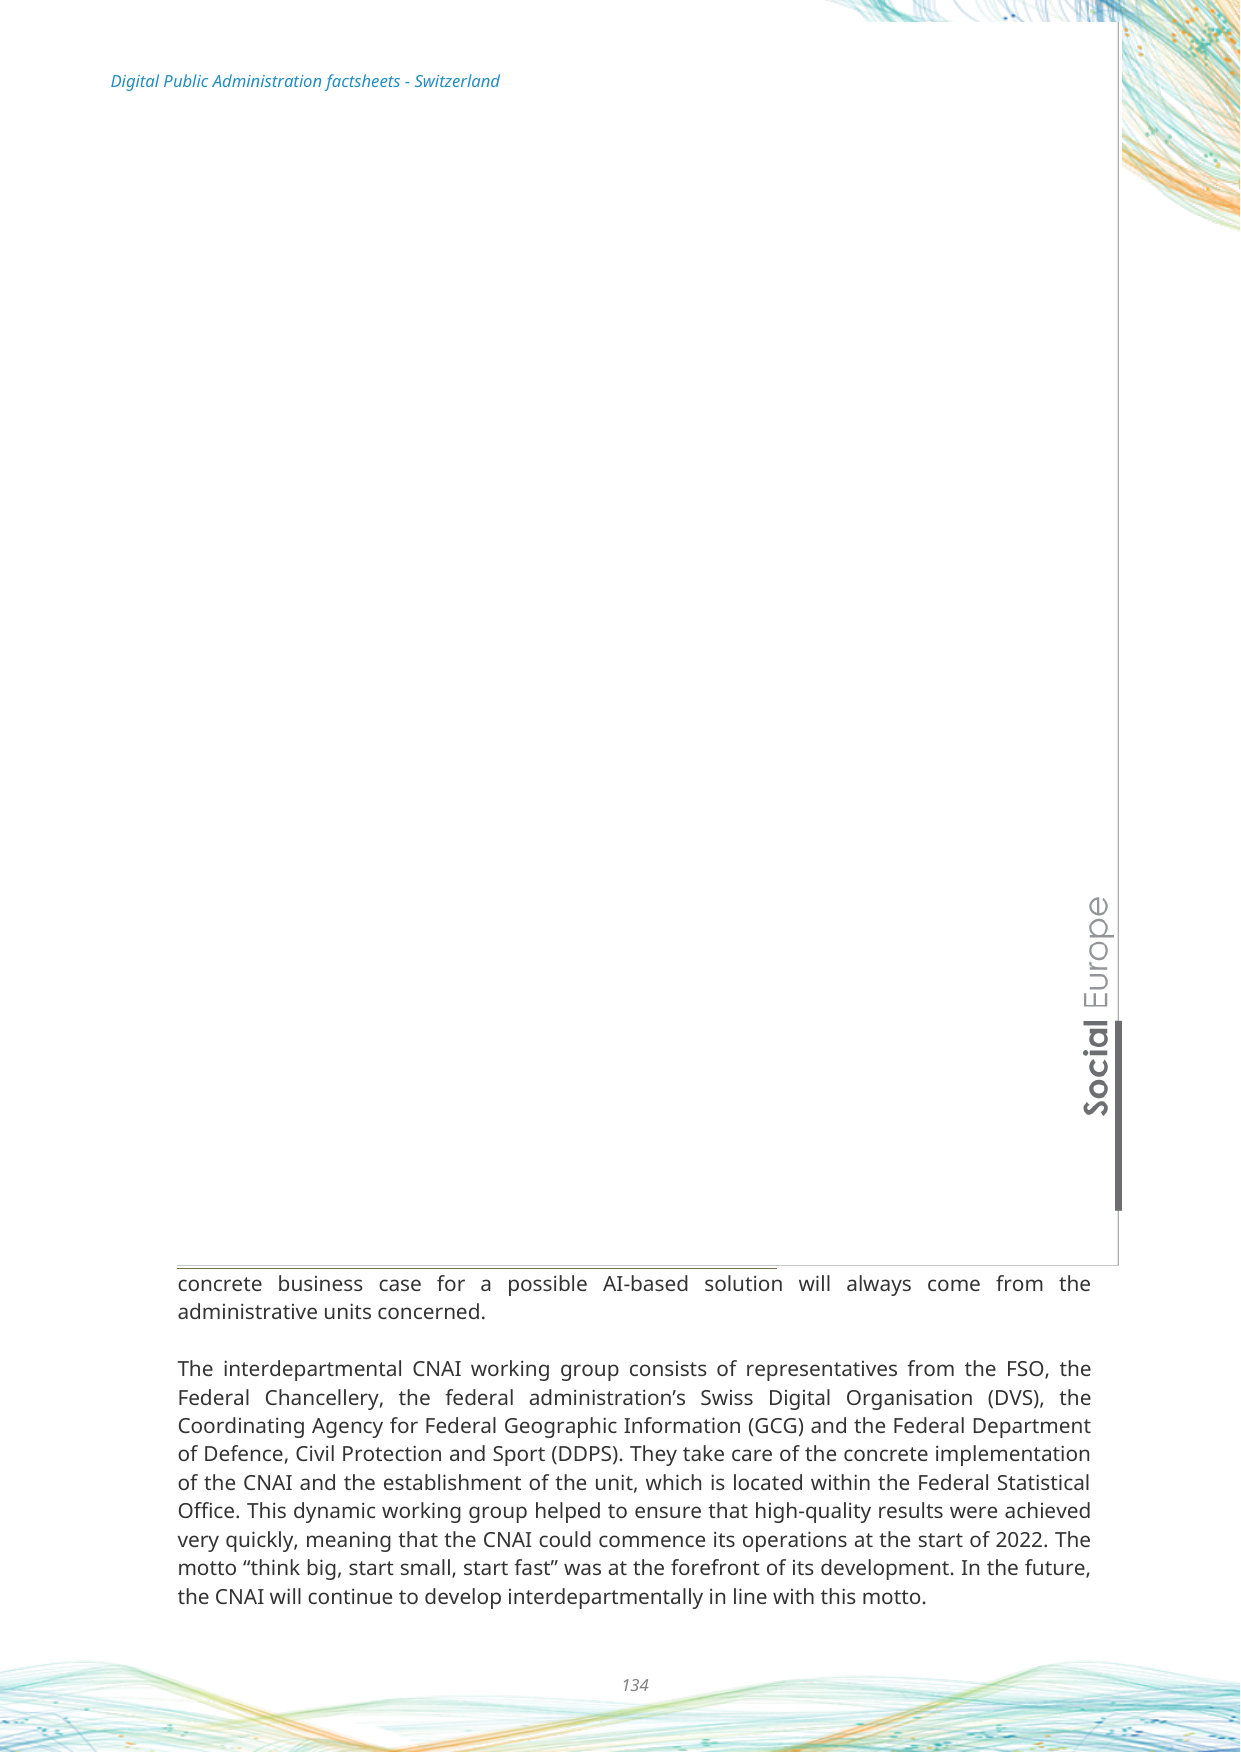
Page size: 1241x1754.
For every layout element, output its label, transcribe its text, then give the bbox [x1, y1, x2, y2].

text The interdepartmental CNAI working group consists of representatives from the FSO, the Federal Chancellery, the federal administration’s Swiss Digital Organisation (DVS), the Coordinating Agency for Federal Geographic Information (GCG) and the Federal Department of Defence, Civil Protection and Sport (DDPS). They take care of the concrete implementation of the CNAI and the establishment of the unit, which is located within the Federal Statistical Office. This dynamic working group helped to ensure that high-quality results were achieved very quickly, meaning that the CNAI could commence its operations at the start of 2022. The motto “think big, start small, start fast” was at the forefront of its development. In the future, the CNAI will continue to develop interdepartmentally in line with this motto. [177, 1354, 1092, 1610]
text The creation of a Competence Network for Artificial Intelligence (CNAI) is expected to foster the use of and confidence in AI and other new technologies within and outside the federal administration in a sustainable way. This network also makes it possible to draw on broad expert knowledge and ensures that knowledge gained from AI projects can be shared within the federal administration, that synergies can be used and redundancies avoided. The concrete business case for a possible AI-based solution will always come from the administrative units concerned. [177, 1269, 1092, 1326]
picture [177, 0, 1241, 1266]
picture [0, 1643, 1241, 1752]
